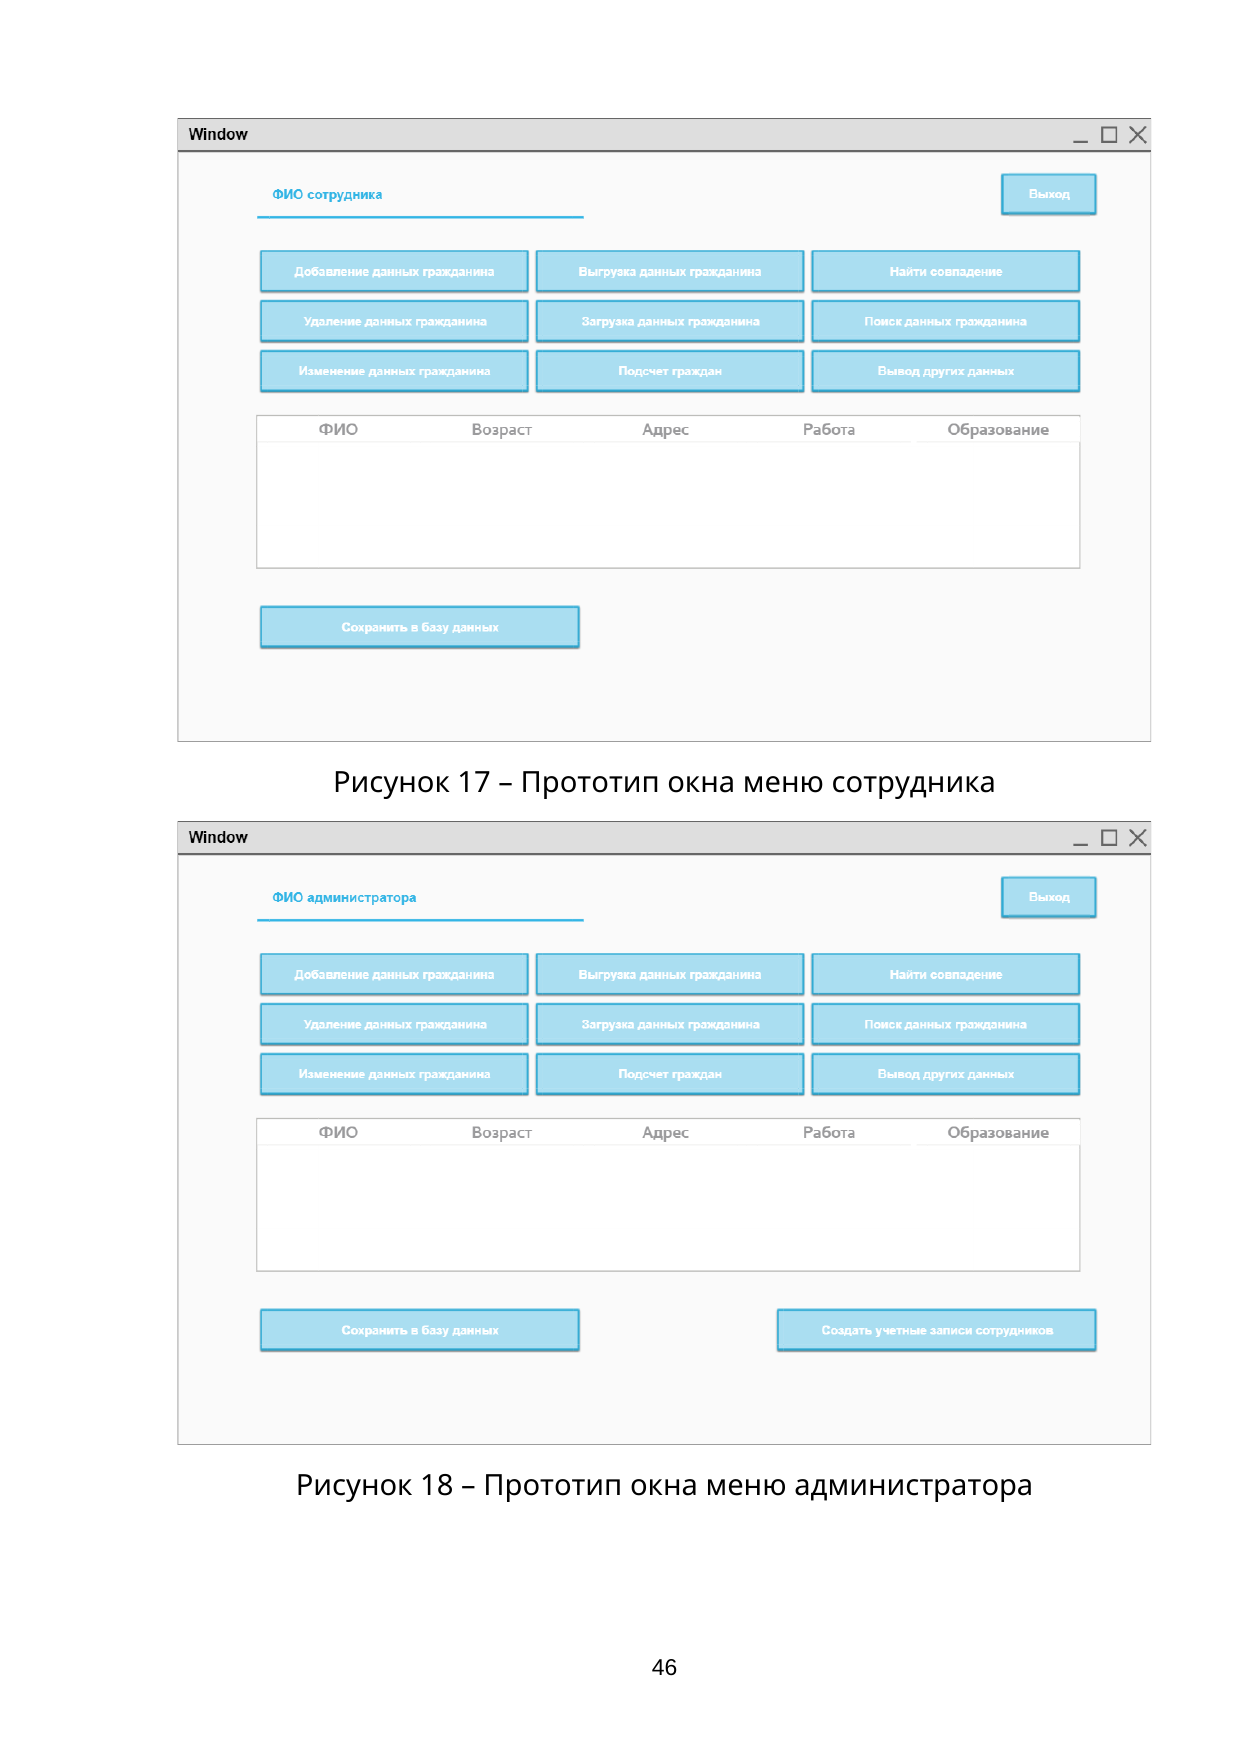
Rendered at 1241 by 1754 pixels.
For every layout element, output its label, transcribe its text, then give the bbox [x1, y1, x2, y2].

picture [177, 821, 1152, 1445]
list Рисунок 18 – Прототип окна меню администратора [177, 1445, 1152, 1504]
list Рисунок 17 – Прототип окна меню сотрудника [177, 742, 1152, 801]
picture [177, 118, 1152, 742]
